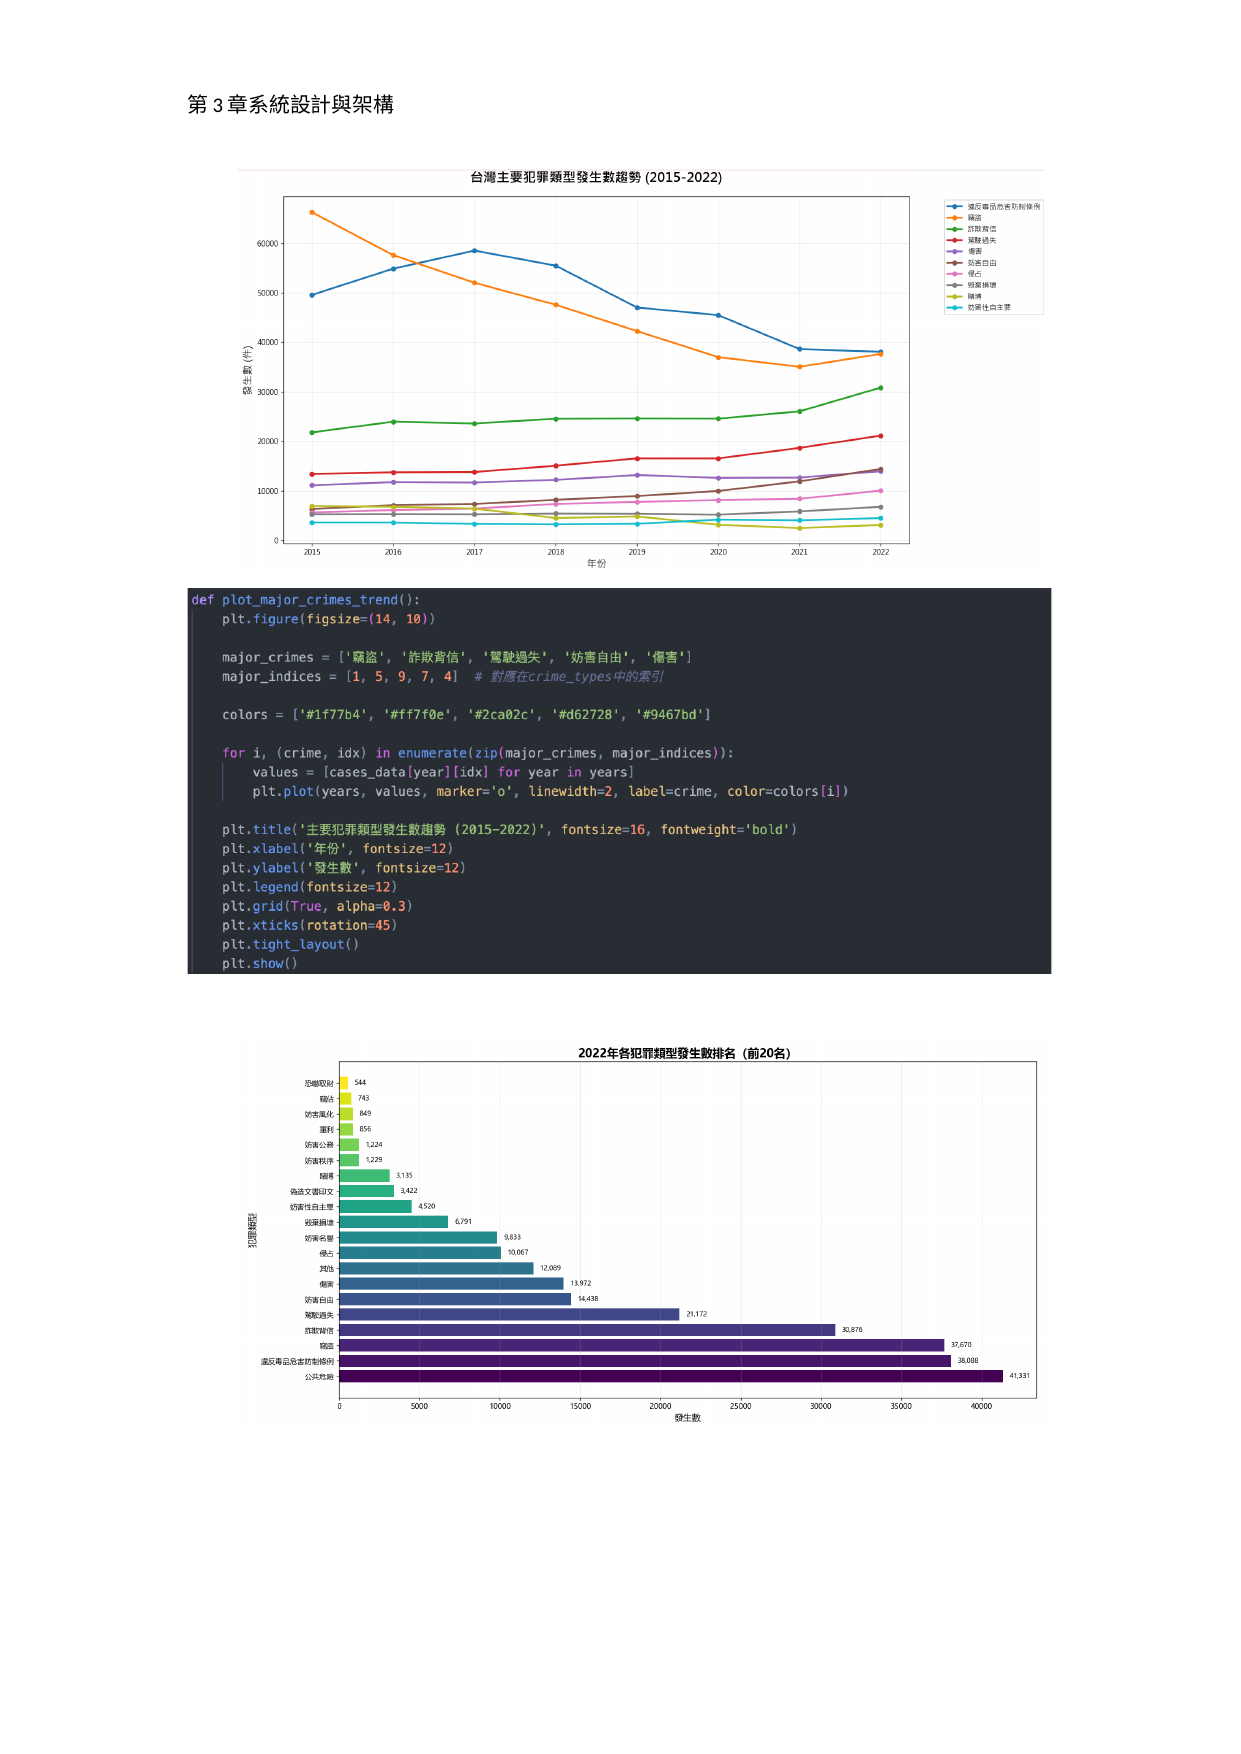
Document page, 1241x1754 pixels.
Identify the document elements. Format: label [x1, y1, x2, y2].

picture [237, 169, 1045, 568]
picture [237, 1036, 1048, 1426]
picture [187, 588, 1052, 974]
